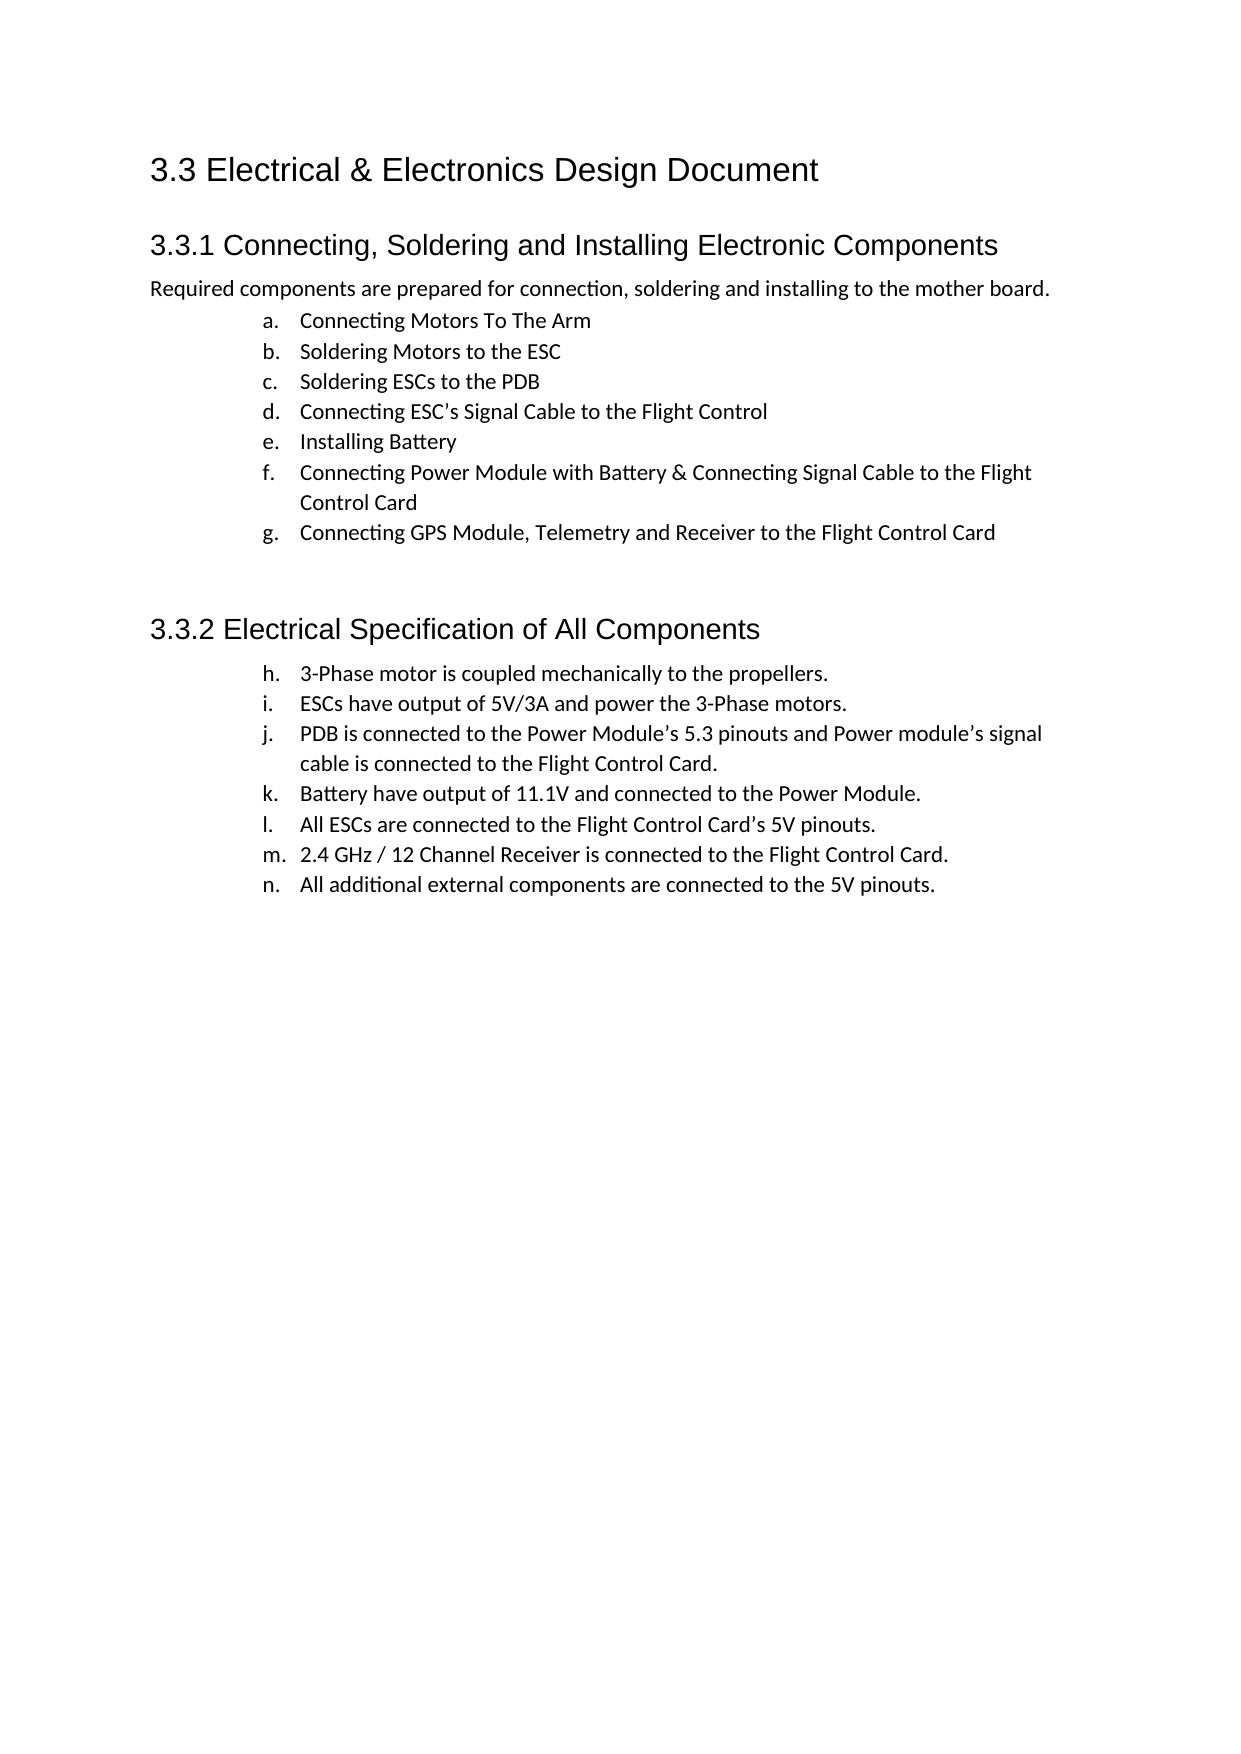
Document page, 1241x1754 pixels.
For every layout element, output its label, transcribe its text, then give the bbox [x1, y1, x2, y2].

subtitle 3.3.2 Electrical Specification of All Components [150, 612, 1090, 645]
list Soldering ESCs to the PDB [262, 367, 1090, 395]
list All ESCs are connected to the Flight Control Card’s 5V pinouts. [262, 810, 1090, 838]
list 2.4 GHz / 12 Channel Receiver is connected to the Flight Control Card. [262, 840, 1090, 868]
list 3-Phase motor is coupled mechanically to the propellers. [262, 659, 1090, 687]
text Required components are prepared for connection, soldering and installing to the mother board. [150, 274, 1090, 302]
list ESCs have output of 5V/3A and power the 3-Phase motors. [262, 689, 1090, 717]
list Connecting Motors To The Arm [262, 307, 1090, 334]
list Connecting GPS Module, Telemetry and Receiver to the Flight Control Card [262, 518, 1090, 546]
subtitle 3.3 Electrical & Electronics Design Document [150, 150, 1090, 188]
list Connecting Power Module with Battery & Connecting Signal Cable to the Flight Control Card [262, 458, 1090, 516]
subtitle 3.3.1 Connecting, Soldering and Installing Electronic Components [150, 227, 1090, 261]
list PDB is connected to the Power Module’s 5.3 pinouts and Power module’s signal cable is connected to the Flight Control Card. [262, 719, 1090, 777]
list Soldering Motors to the ESC [262, 337, 1090, 365]
list Battery have output of 11.1V and connected to the Power Module. [262, 779, 1090, 807]
list Connecting ESC’s Signal Cable to the Flight Control [262, 397, 1090, 425]
list All additional external components are connected to the 5V pinouts. [262, 870, 1090, 898]
list Installing Battery [262, 427, 1090, 455]
